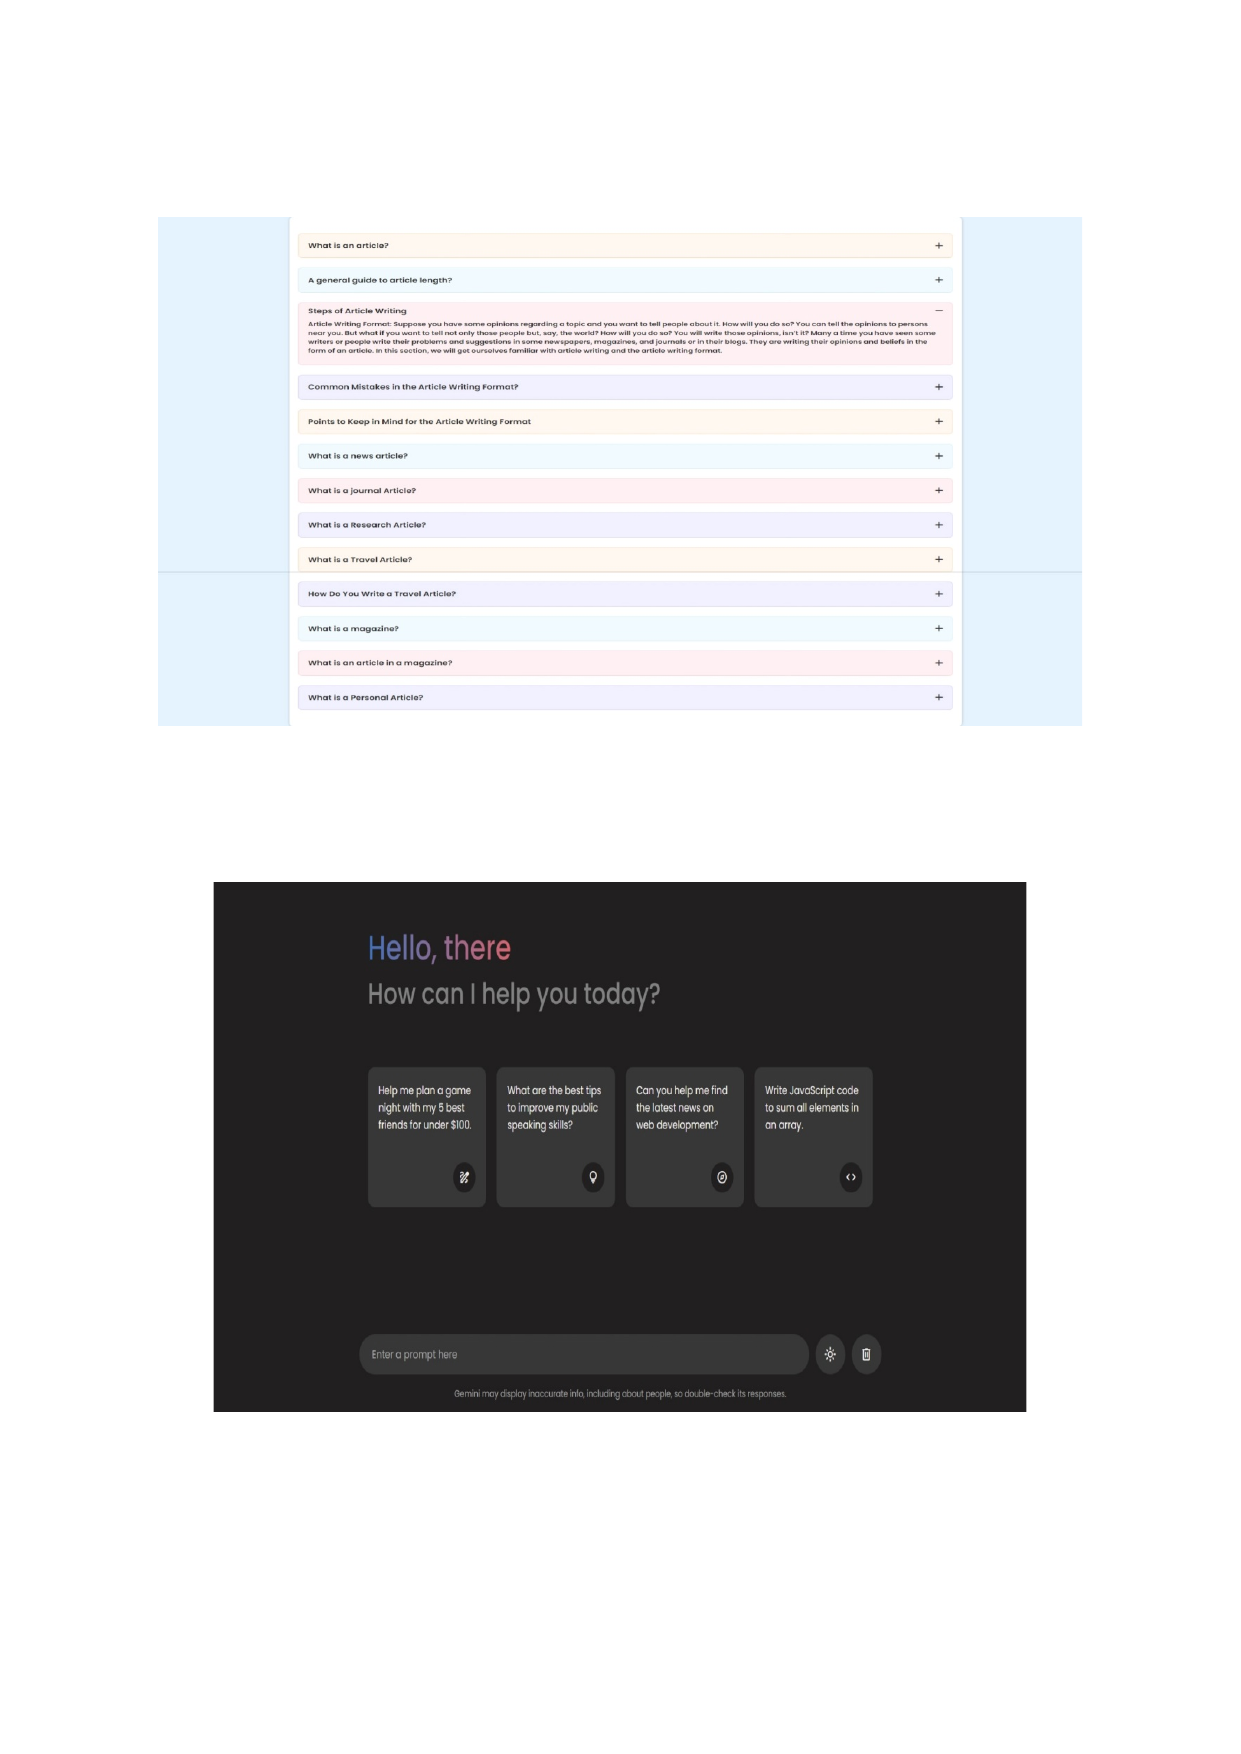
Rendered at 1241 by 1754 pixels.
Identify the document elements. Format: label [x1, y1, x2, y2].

picture [213, 882, 1027, 1412]
picture [158, 217, 1083, 726]
